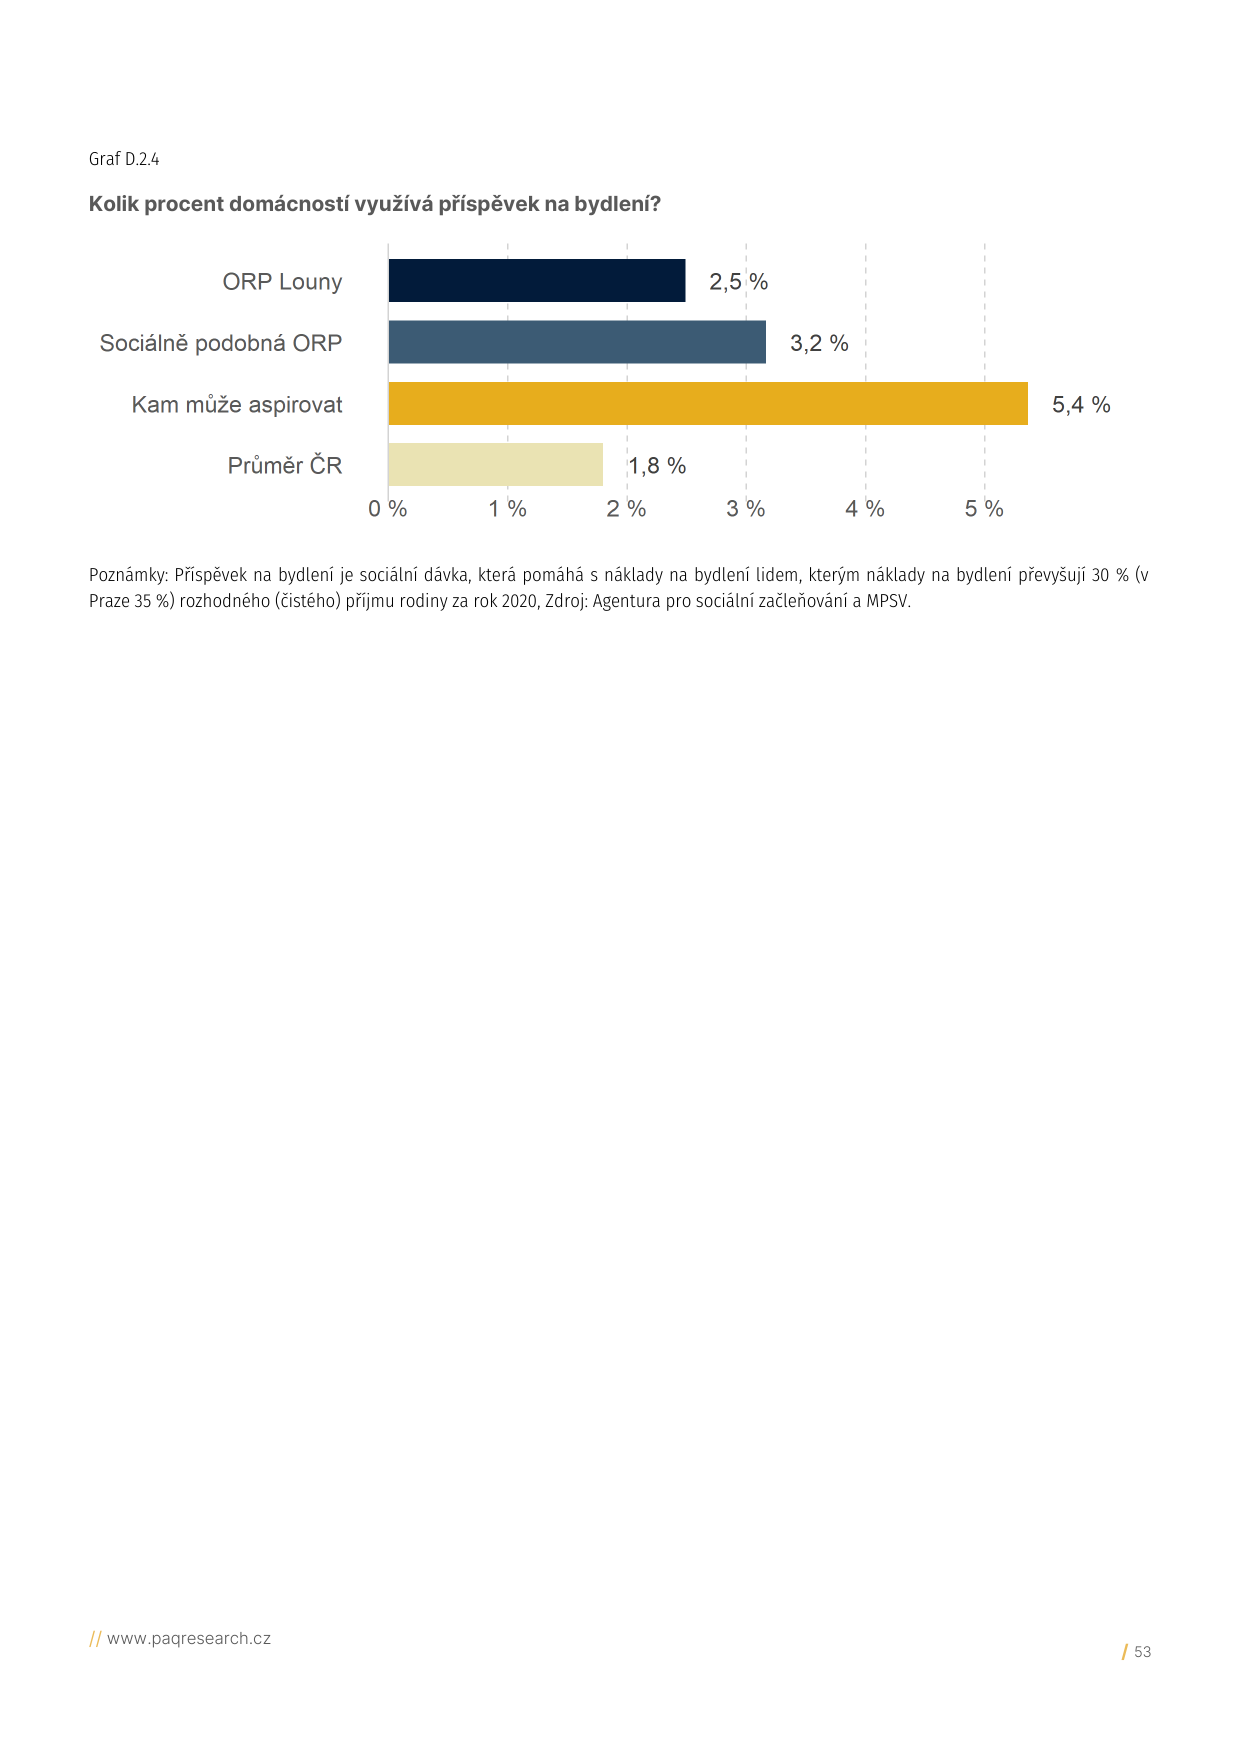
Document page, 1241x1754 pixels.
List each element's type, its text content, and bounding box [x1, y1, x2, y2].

text Graf D.2.4 [89, 148, 1152, 170]
text Kolik procent domácností využívá příspěvek na bydlení? [89, 186, 1152, 216]
text Poznámky: Příspěvek na bydlení je sociální dávka, která pomáhá s náklady na bydlení lidem, kterým náklady na bydlení převyšují 30 % (v Praze 35 %) rozhodného (čistého) příjmu rodiny za rok 2020, Zdroj: Agentura pro sociální začleňování a MPSV. [89, 564, 1152, 613]
picture [88, 216, 1139, 548]
